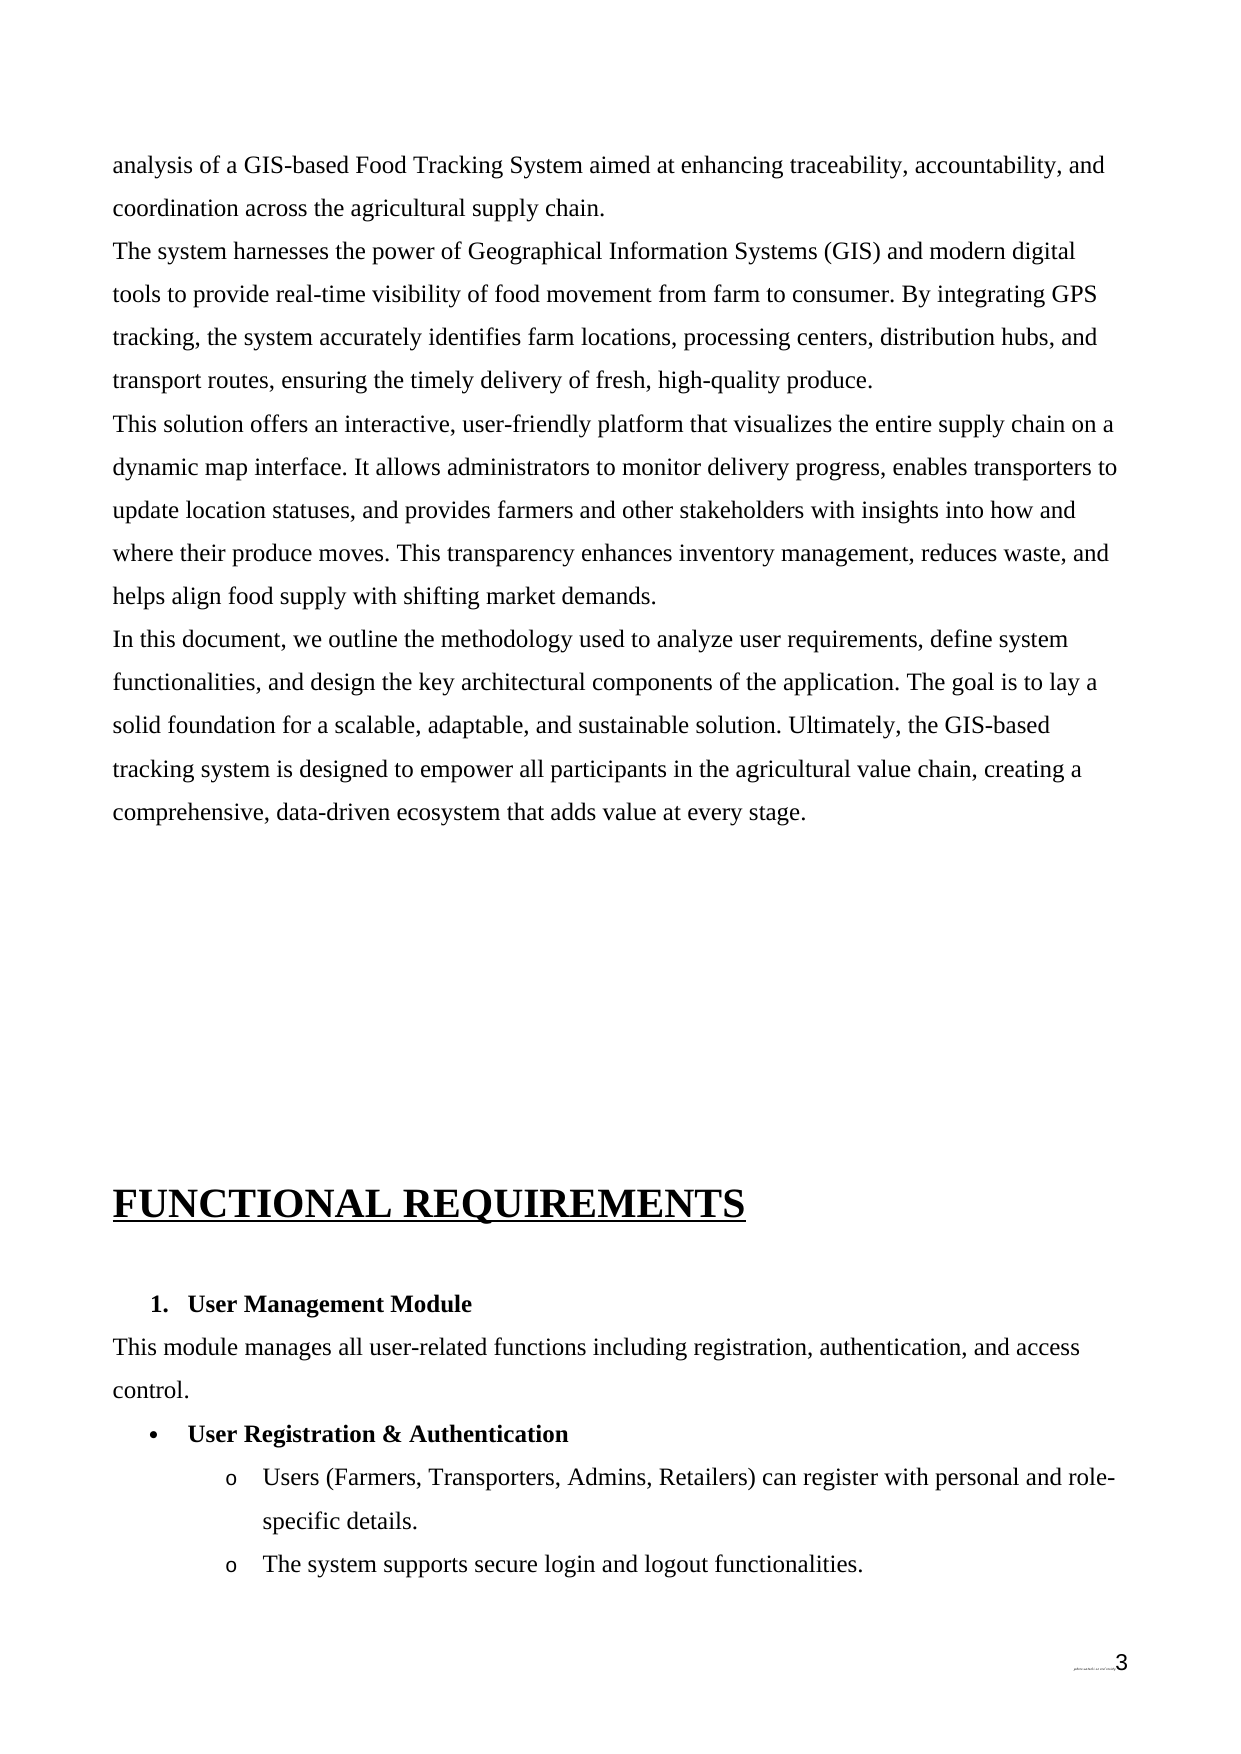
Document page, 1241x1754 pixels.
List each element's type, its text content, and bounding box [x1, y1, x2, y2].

text In this document, we outline the methodology used to analyze user requirements, define system functionalities, and design the key architectural components of the application. The goal is to lay a solid foundation for a scalable, adaptable, and sustainable solution. Ultimately, the GIS-based tracking system is designed to empower all participants in the agricultural value chain, creating a comprehensive, data-driven ecosystem that adds value at every stage. [112, 624, 1128, 826]
subtitle FUNCTIONAL REQUIREMENTS [112, 1179, 1128, 1227]
list User Management Module [150, 1289, 1128, 1318]
list Users (Farmers, Transporters, Admins, Retailers) can register with personal and role-specific details. [225, 1462, 1128, 1534]
text This module manages all user-related functions including registration, authentication, and access control. [112, 1332, 1128, 1404]
list The system supports secure login and logout functionalities. [225, 1549, 1128, 1578]
list User Registration & Authentication [150, 1419, 1128, 1447]
text This solution offers an interactive, user-friendly platform that visualizes the entire supply chain on a dynamic map interface. It allows administrators to monitor delivery progress, enables transporters to update location statuses, and provides farmers and other stakeholders with insights into how and where their produce moves. This transparency enhances inventory management, reduces waste, and helps align food supply with shifting market demands. [112, 409, 1128, 610]
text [112, 150, 1128, 222]
text The system harnesses the power of Geographical Information Systems (GIS) and modern digital tools to provide real-time visibility of food movement from farm to consumer. By integrating GPS tracking, the system accurately identifies farm locations, processing centers, distribution hubs, and transport routes, ensuring the timely delivery of fresh, high-quality produce. [112, 236, 1128, 394]
